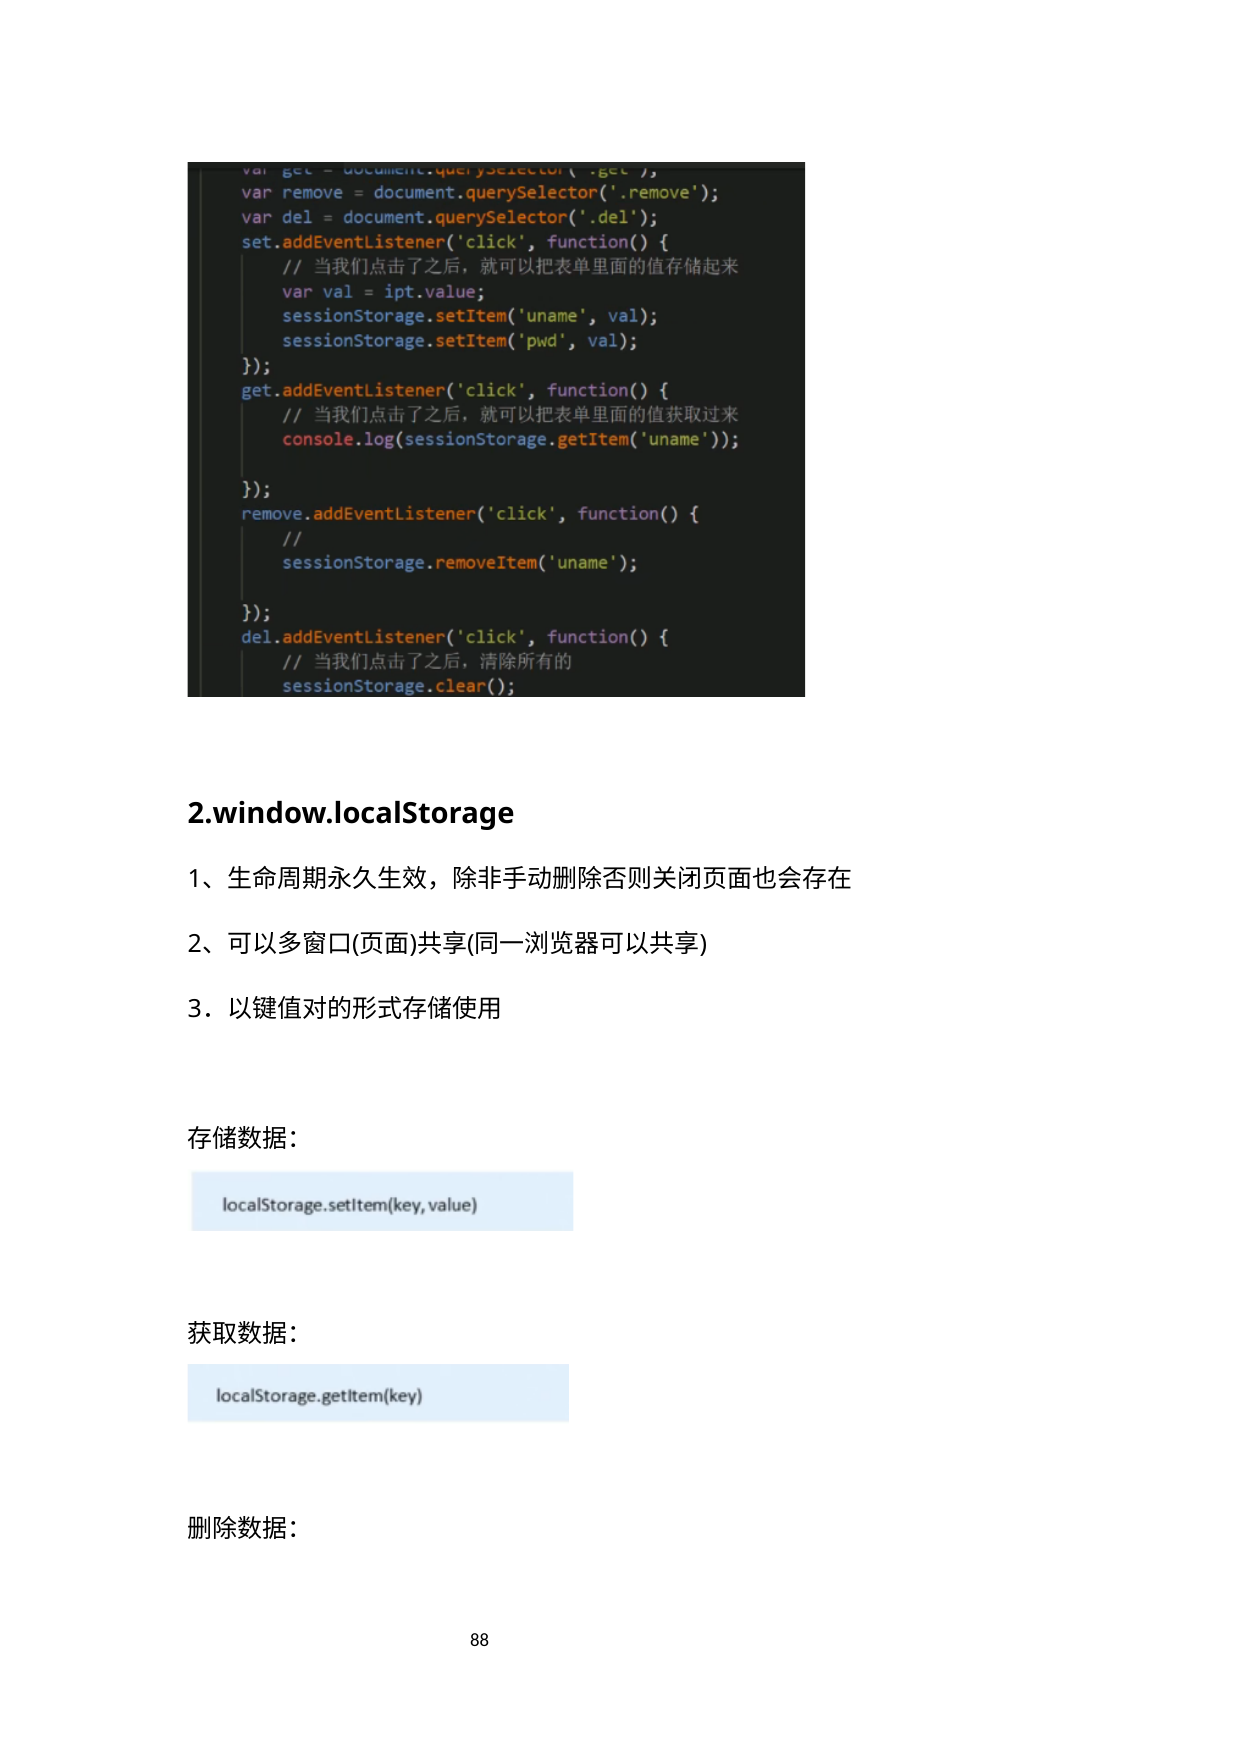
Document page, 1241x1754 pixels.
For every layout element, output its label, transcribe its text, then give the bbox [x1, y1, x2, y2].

list 2.window.localStorage [187, 779, 1053, 844]
picture [187, 1169, 574, 1231]
picture [187, 162, 806, 697]
list 删除数据： [187, 1494, 1053, 1559]
picture [187, 1364, 569, 1424]
list 获取数据： [187, 1299, 1053, 1364]
list 3．以键值对的形式存储使用 [187, 974, 1053, 1039]
list 2、可以多窗口(页面)共享(同一浏览器可以共享) [187, 909, 1053, 974]
list 存储数据： [187, 1104, 1053, 1169]
list 1、生命周期永久生效，除非手动删除否则关闭页面也会存在 [187, 844, 1053, 909]
